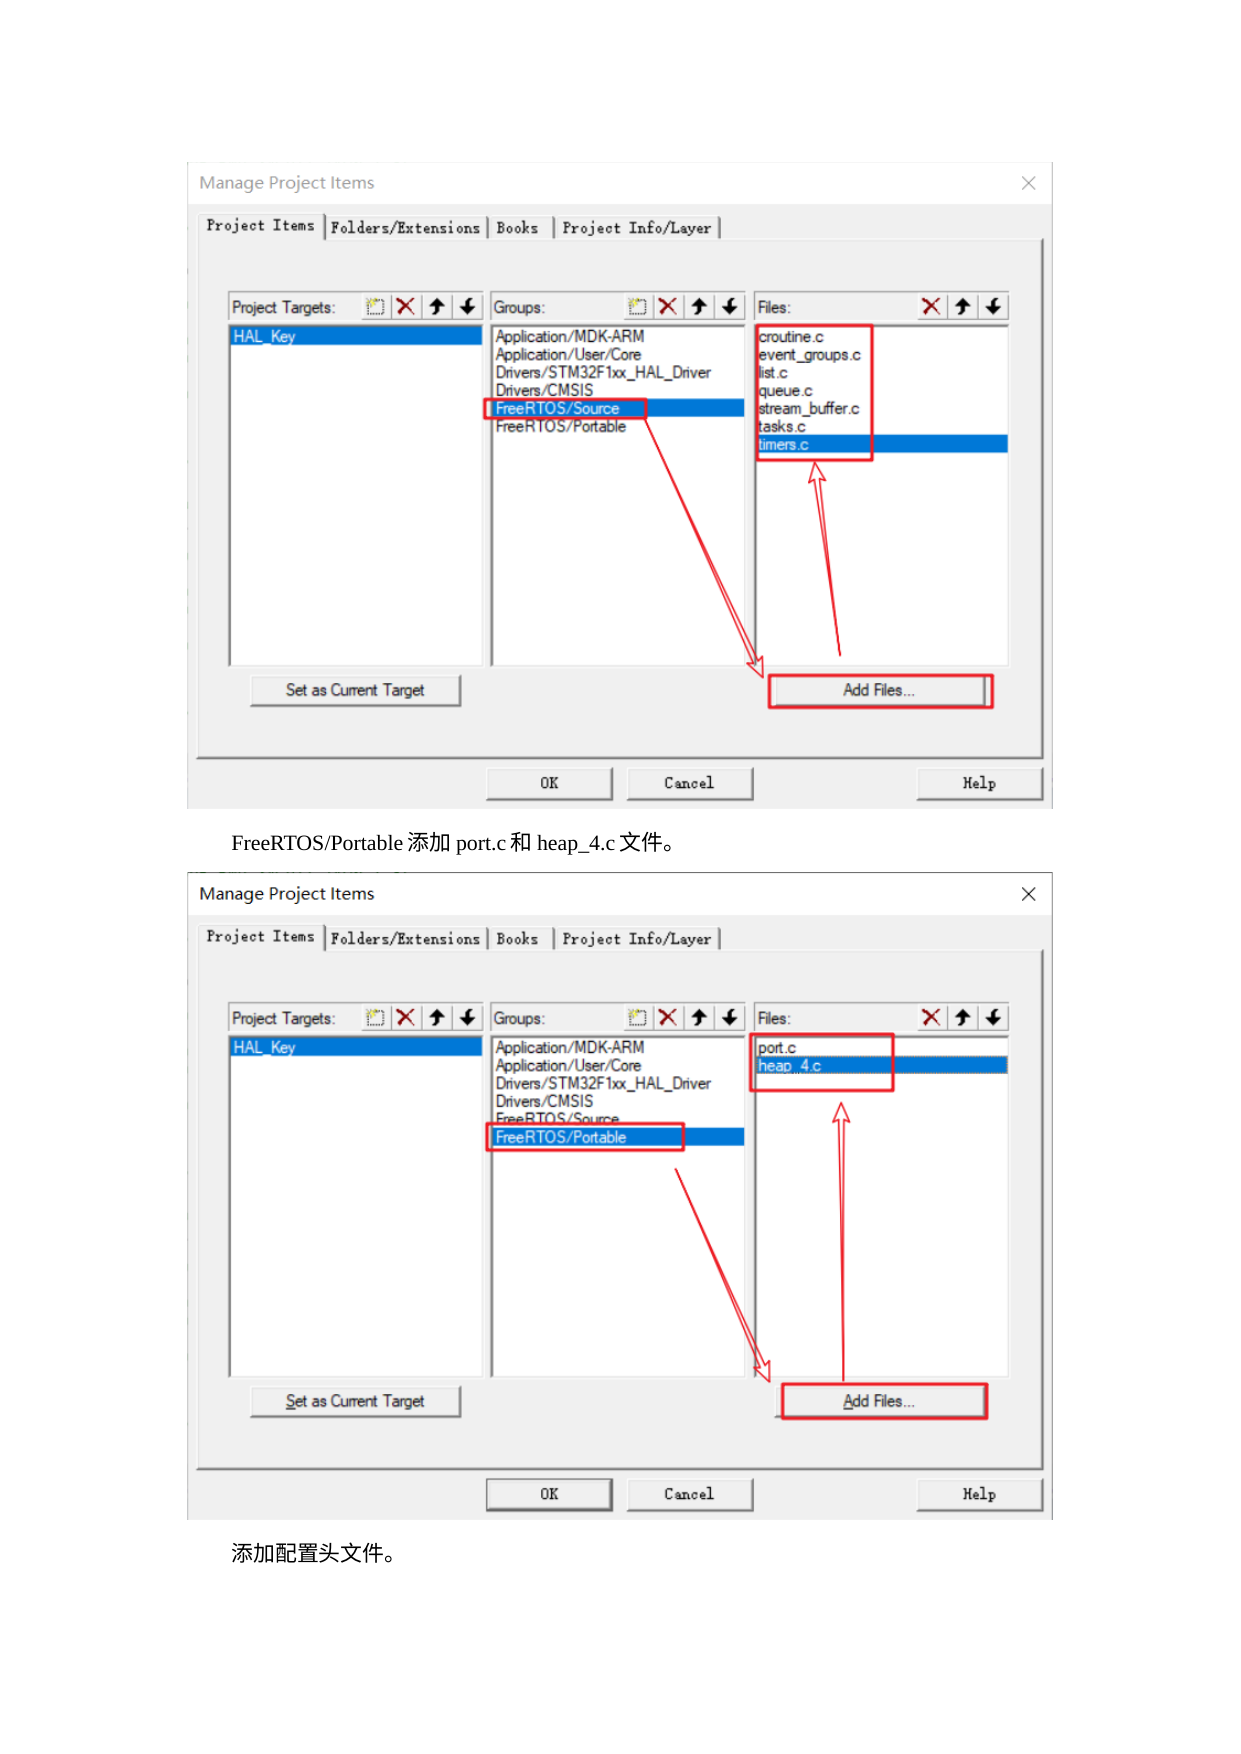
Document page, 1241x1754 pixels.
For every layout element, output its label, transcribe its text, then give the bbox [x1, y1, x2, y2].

text 添加配置头文件。 [187, 1536, 1053, 1568]
text FreeRTOS/Portable添加port.c和heap_4.c文件。 [187, 824, 1053, 857]
picture [187, 872, 1053, 1520]
picture [187, 162, 1053, 809]
